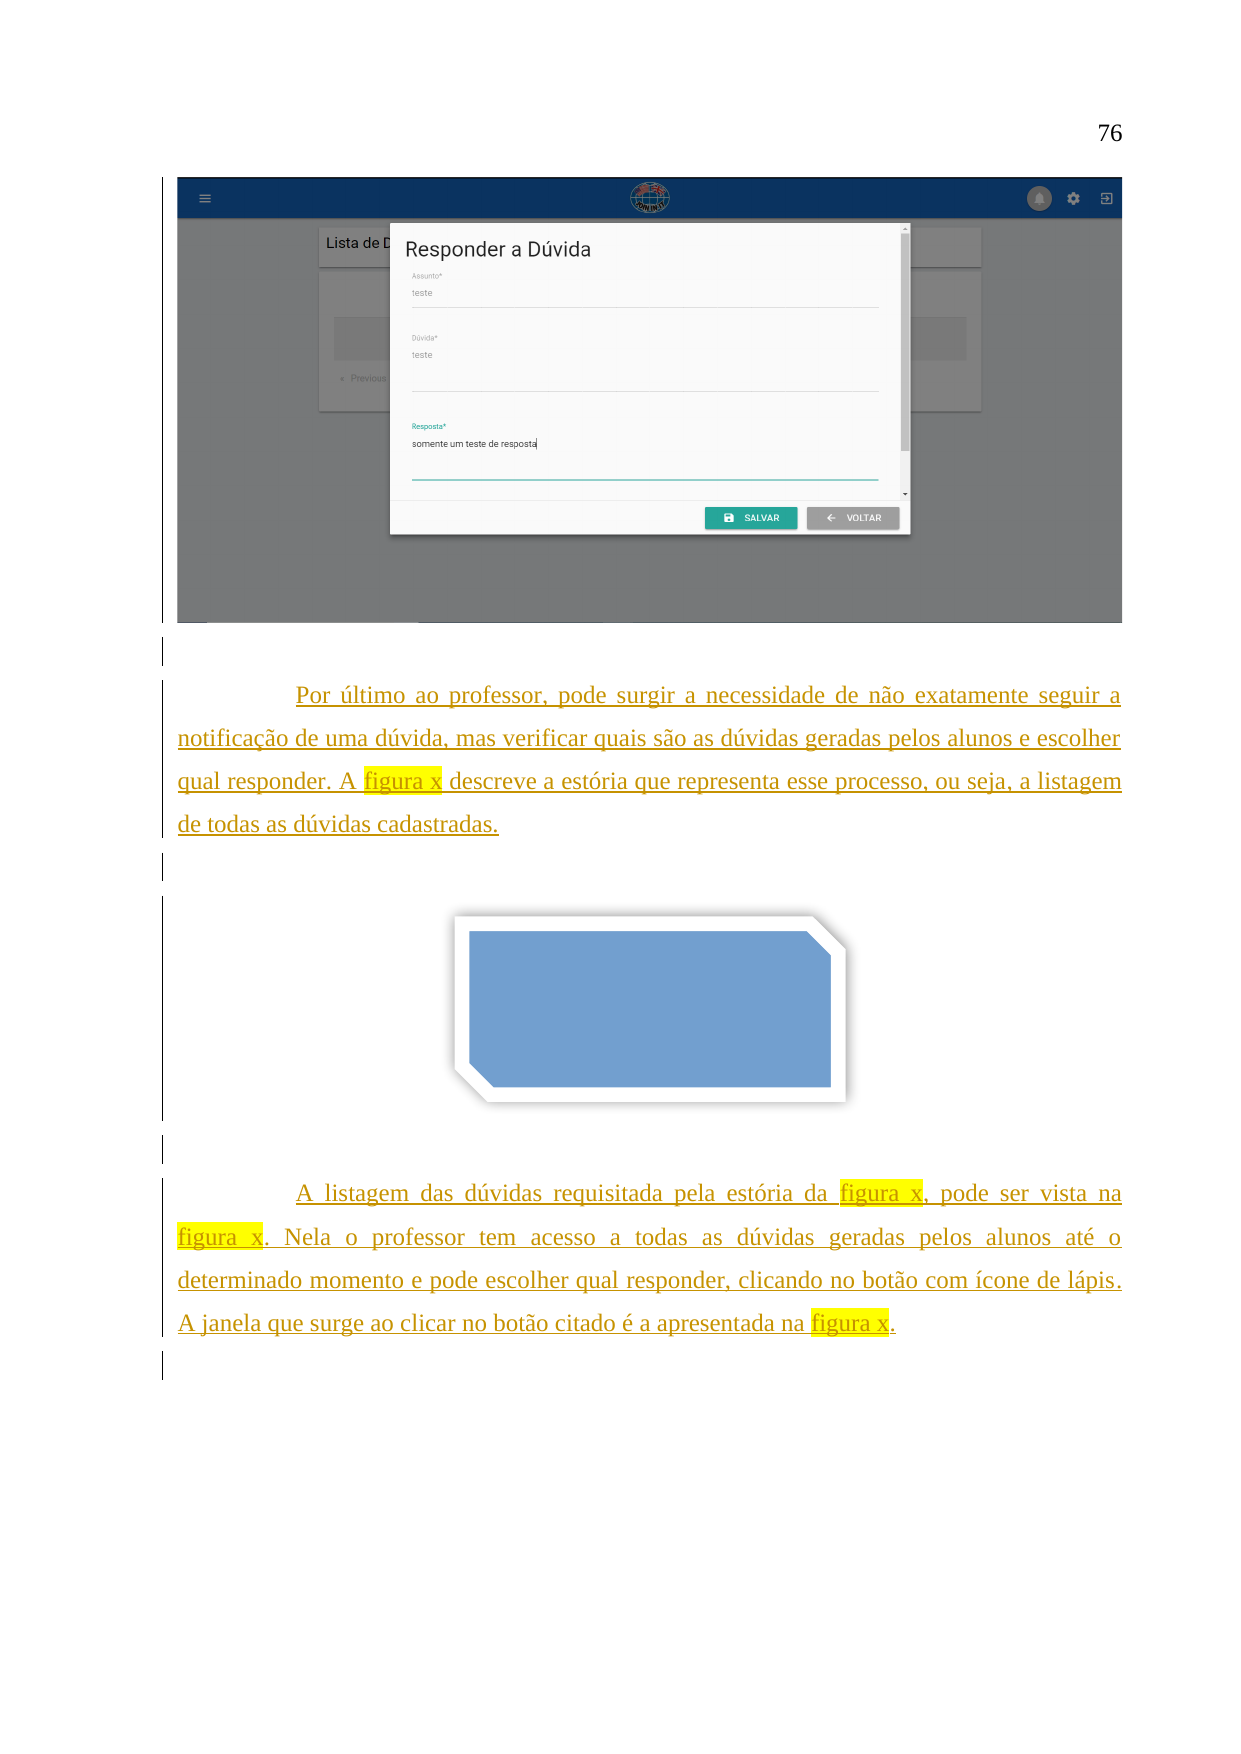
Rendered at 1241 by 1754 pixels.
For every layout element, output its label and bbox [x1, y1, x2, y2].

picture [177, 177, 1123, 623]
picture [470, 932, 830, 1087]
